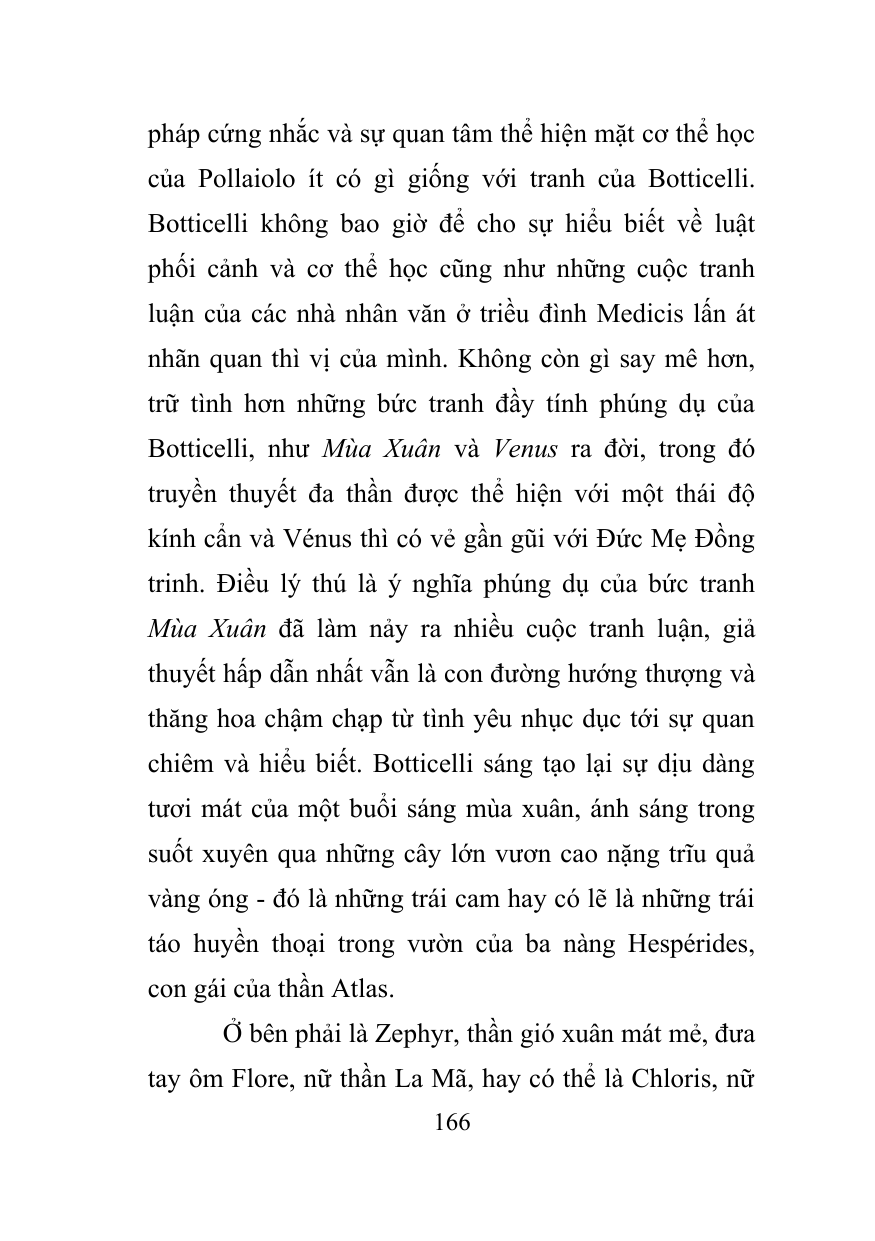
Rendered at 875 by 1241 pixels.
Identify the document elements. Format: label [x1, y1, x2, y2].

text [148, 118, 756, 1003]
text [148, 1018, 756, 1093]
